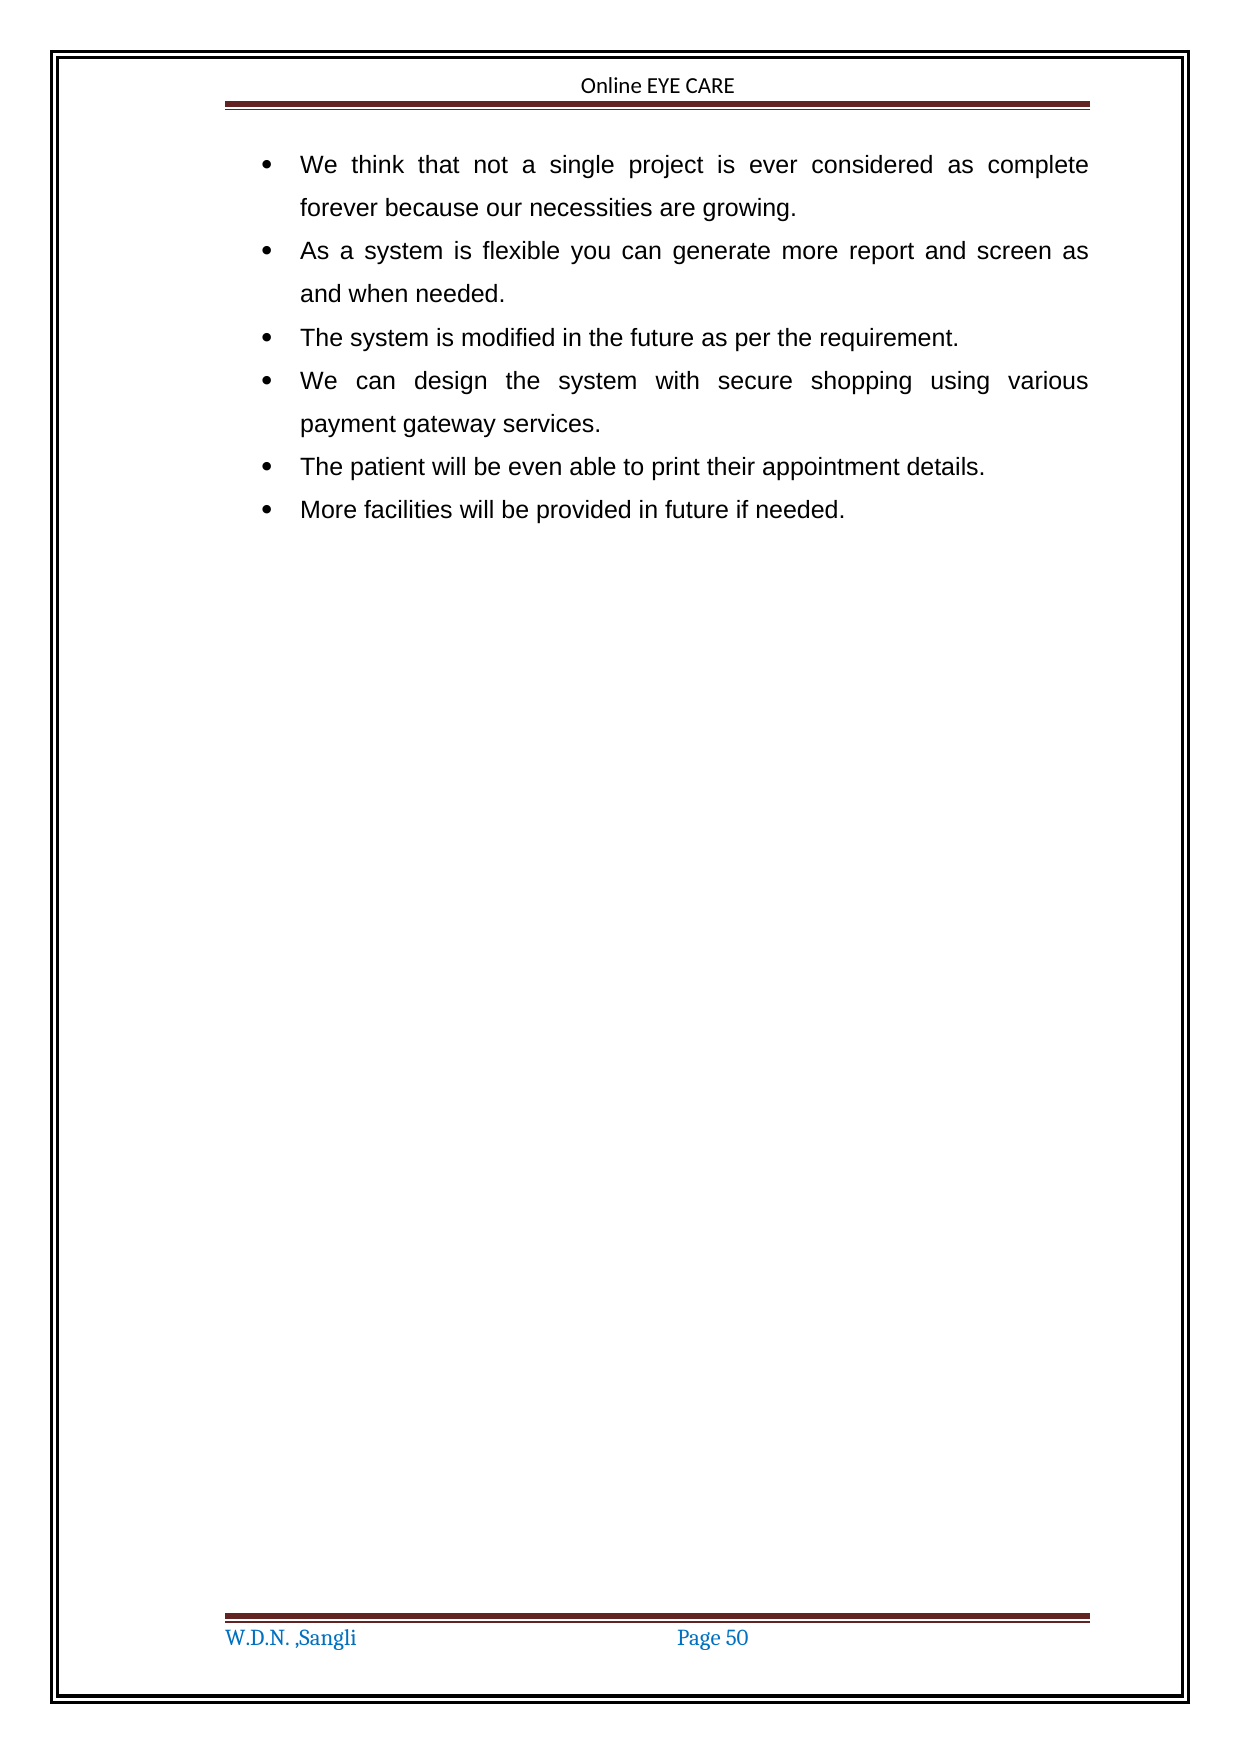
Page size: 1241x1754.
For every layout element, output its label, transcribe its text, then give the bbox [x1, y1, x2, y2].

list More facilities will be provided in future if needed. [262, 495, 1090, 524]
list The system is modified in the future as per the requirement. [262, 323, 1090, 351]
list We can design the system with secure shopping using various payment gateway services. [262, 366, 1090, 438]
list As a system is flexible you can generate more report and screen as and when needed. [262, 236, 1090, 308]
list We think that not a single project is ever considered as complete forever because our necessities are growing. [262, 150, 1090, 222]
list The patient will be even able to print their appointment details. [262, 452, 1090, 481]
